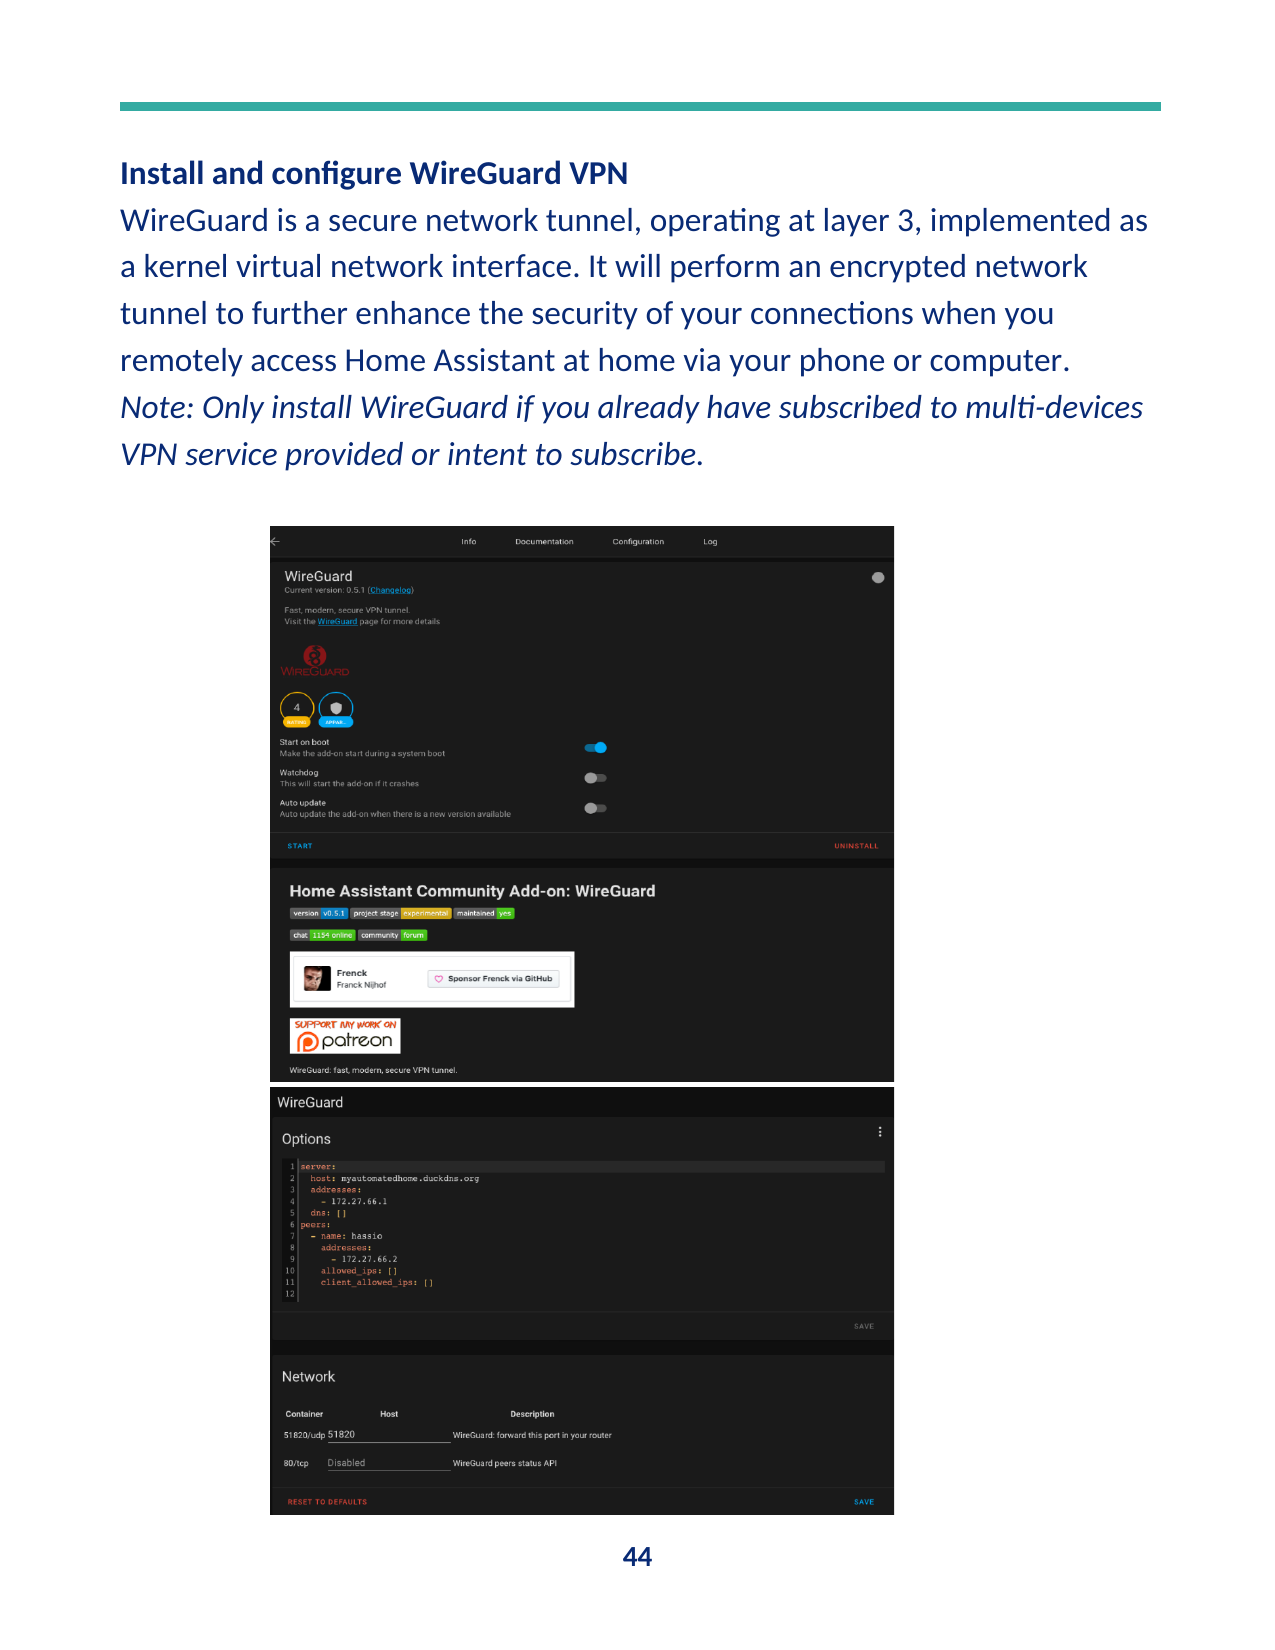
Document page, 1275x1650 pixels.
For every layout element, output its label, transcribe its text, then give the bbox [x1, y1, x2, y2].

picture [270, 1087, 895, 1515]
text WireGuard is a secure network tunnel, operating at layer 3, implemented as a kernel virtual network interface. It will perform an encrypted network tunnel to further enhance the security of your connections when you remotely access Home Assistant at home via your phone or computer. Note: Only install WireGuard if you already have subscribed to multi-devices VPN service provided or intent to subscribe. [120, 199, 1155, 473]
picture [270, 526, 895, 1082]
subtitle Install and configure WireGuard VPN [120, 152, 1155, 193]
